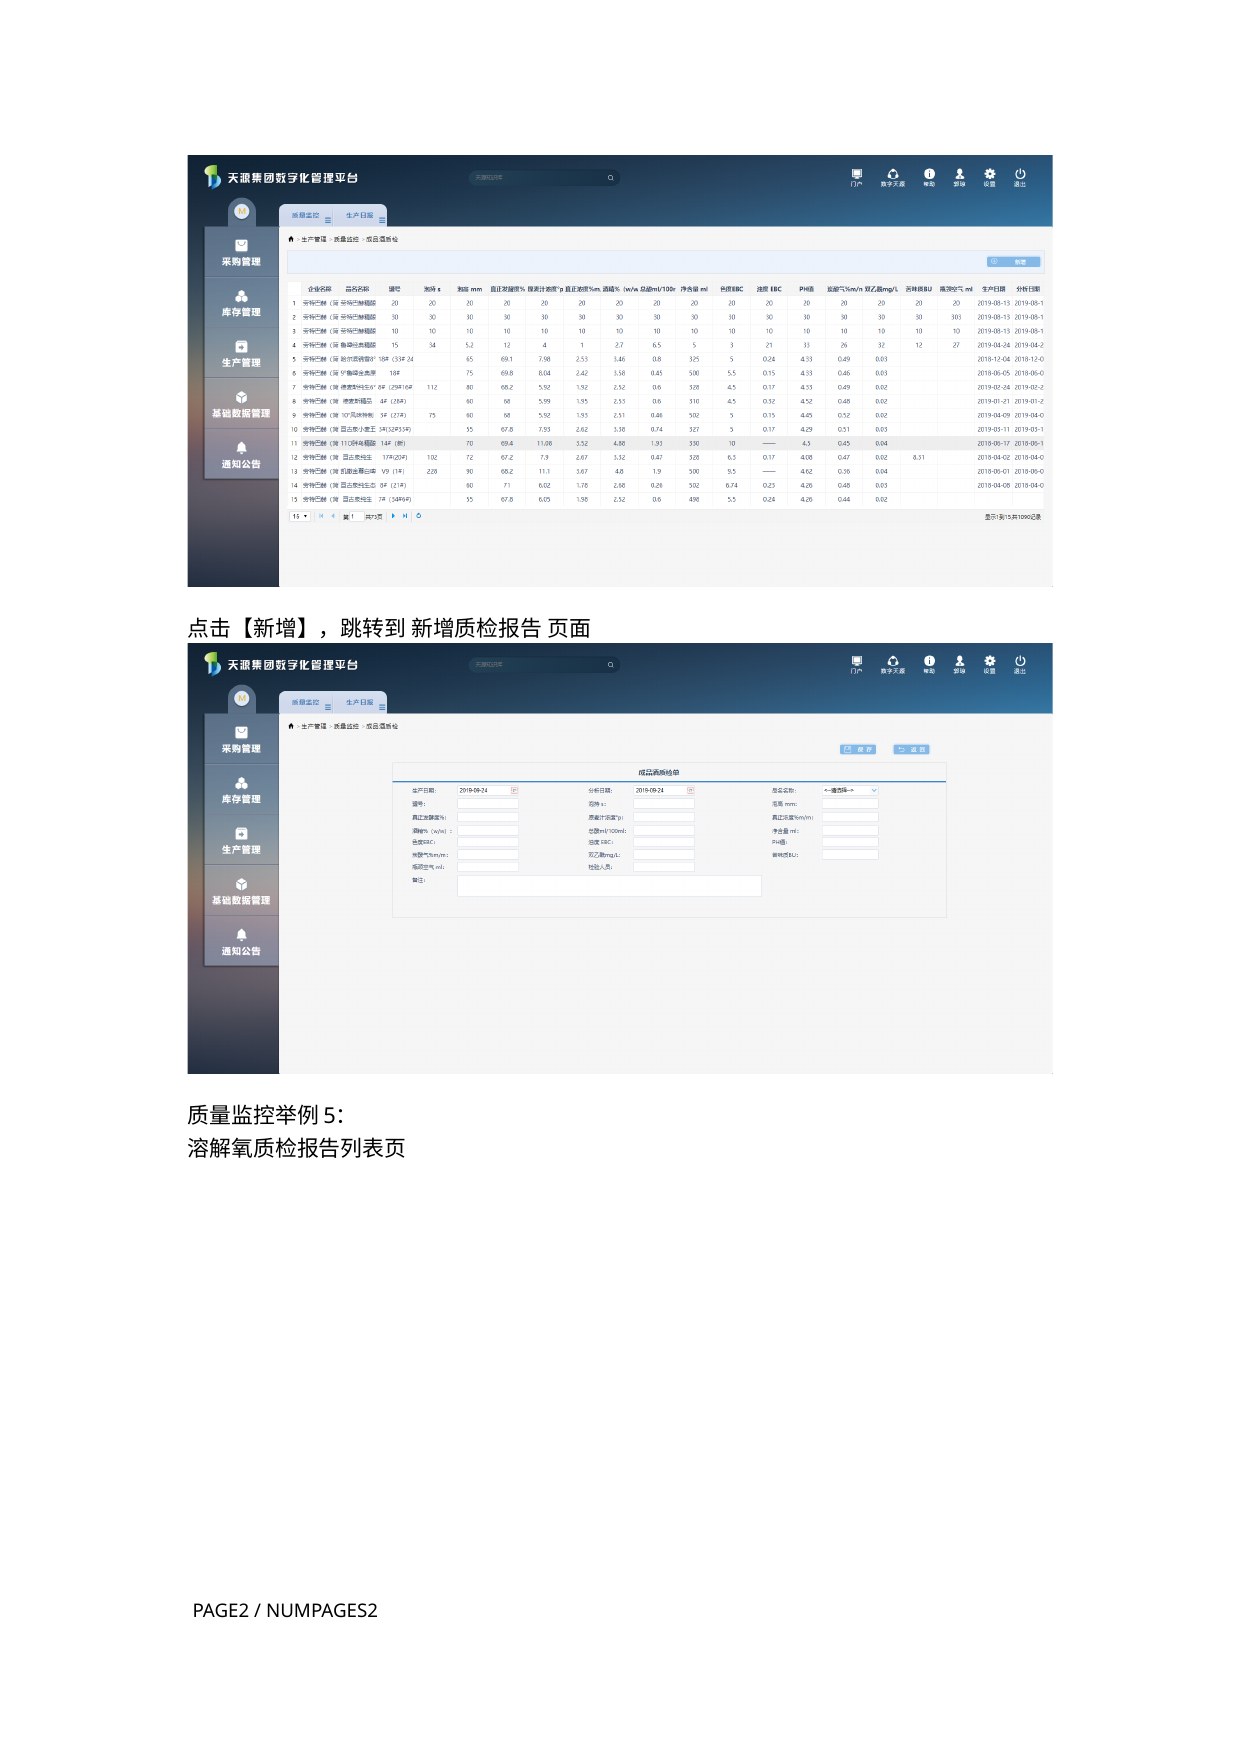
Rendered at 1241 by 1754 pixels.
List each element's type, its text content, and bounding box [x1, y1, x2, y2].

text 质量监控举例5： [187, 1098, 1053, 1131]
text 溶解氧质检报告列表页 [187, 1131, 1053, 1163]
picture [187, 155, 1053, 587]
text 点击【新增】，跳转到 新增质检报告 页面 [187, 611, 1053, 643]
picture [187, 643, 1053, 1074]
